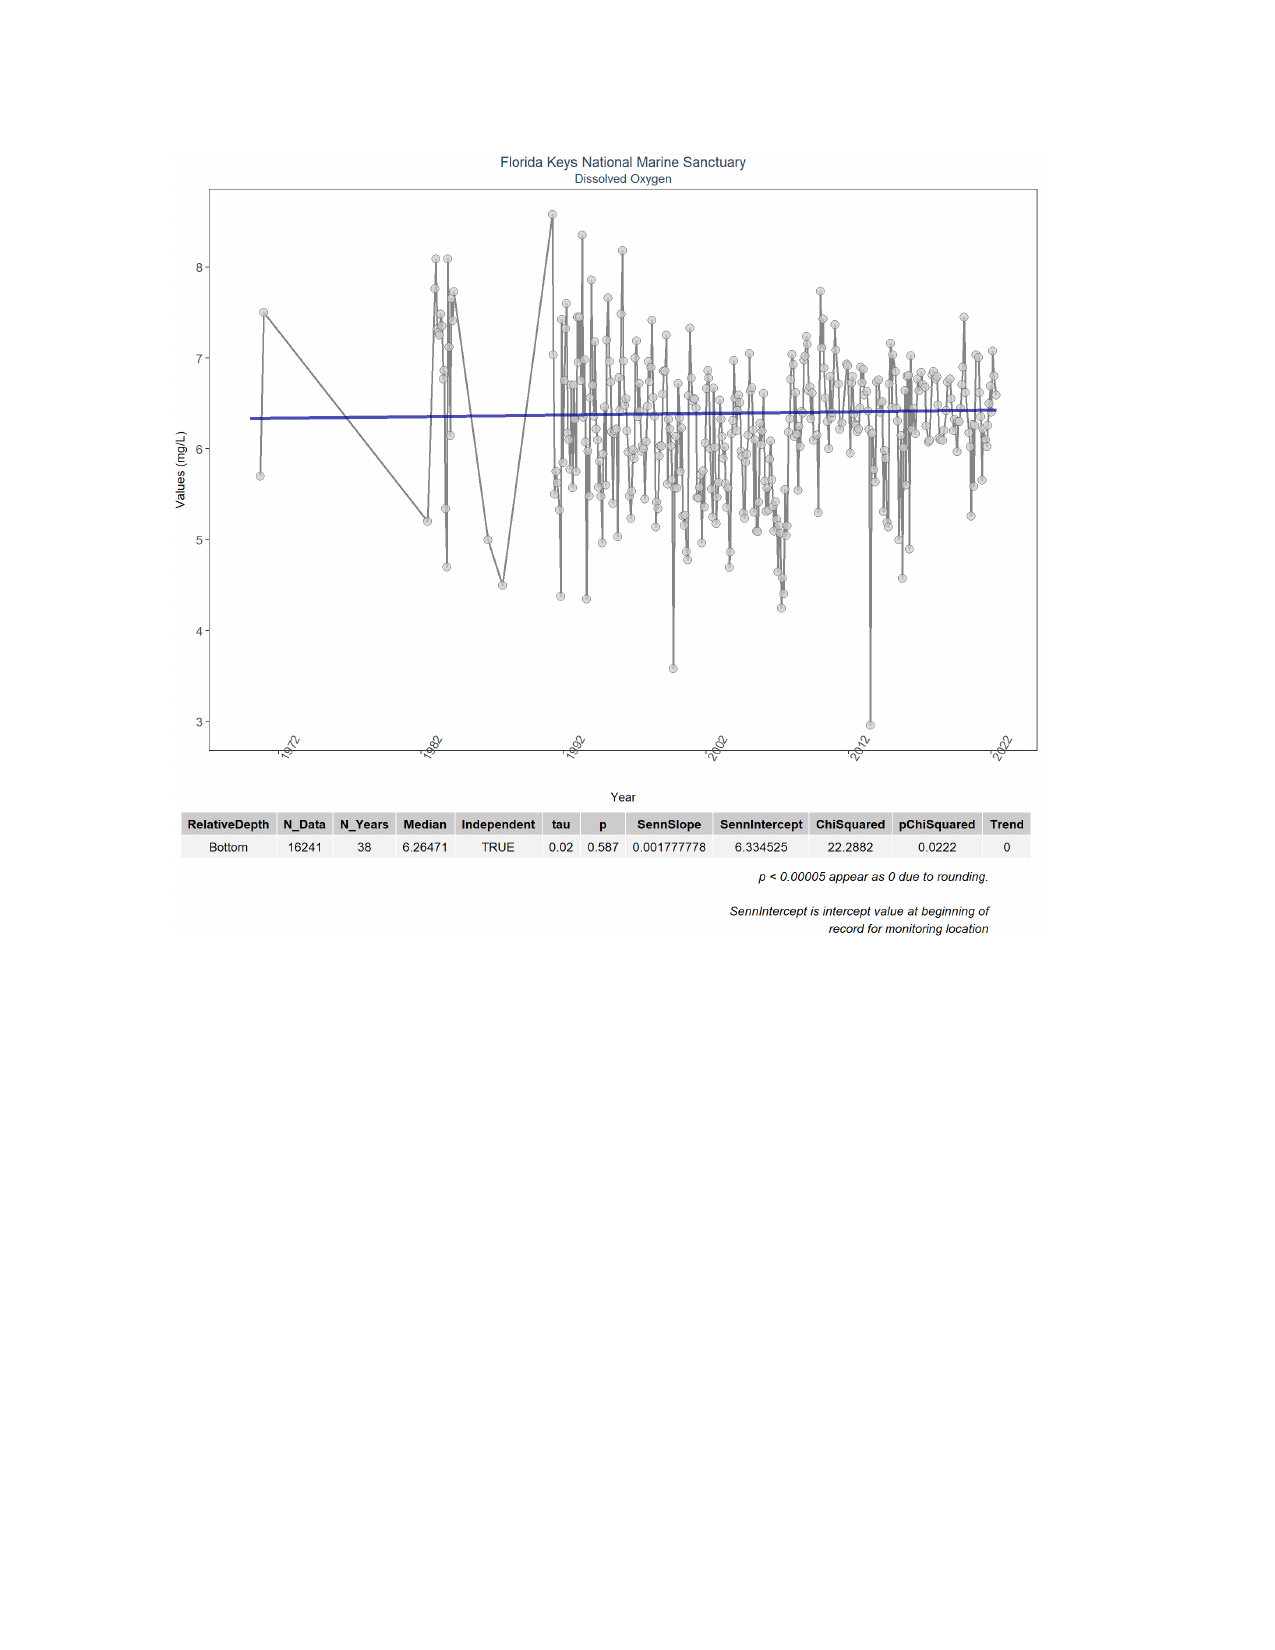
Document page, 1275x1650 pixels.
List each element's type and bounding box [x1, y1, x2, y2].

picture [168, 150, 1044, 938]
